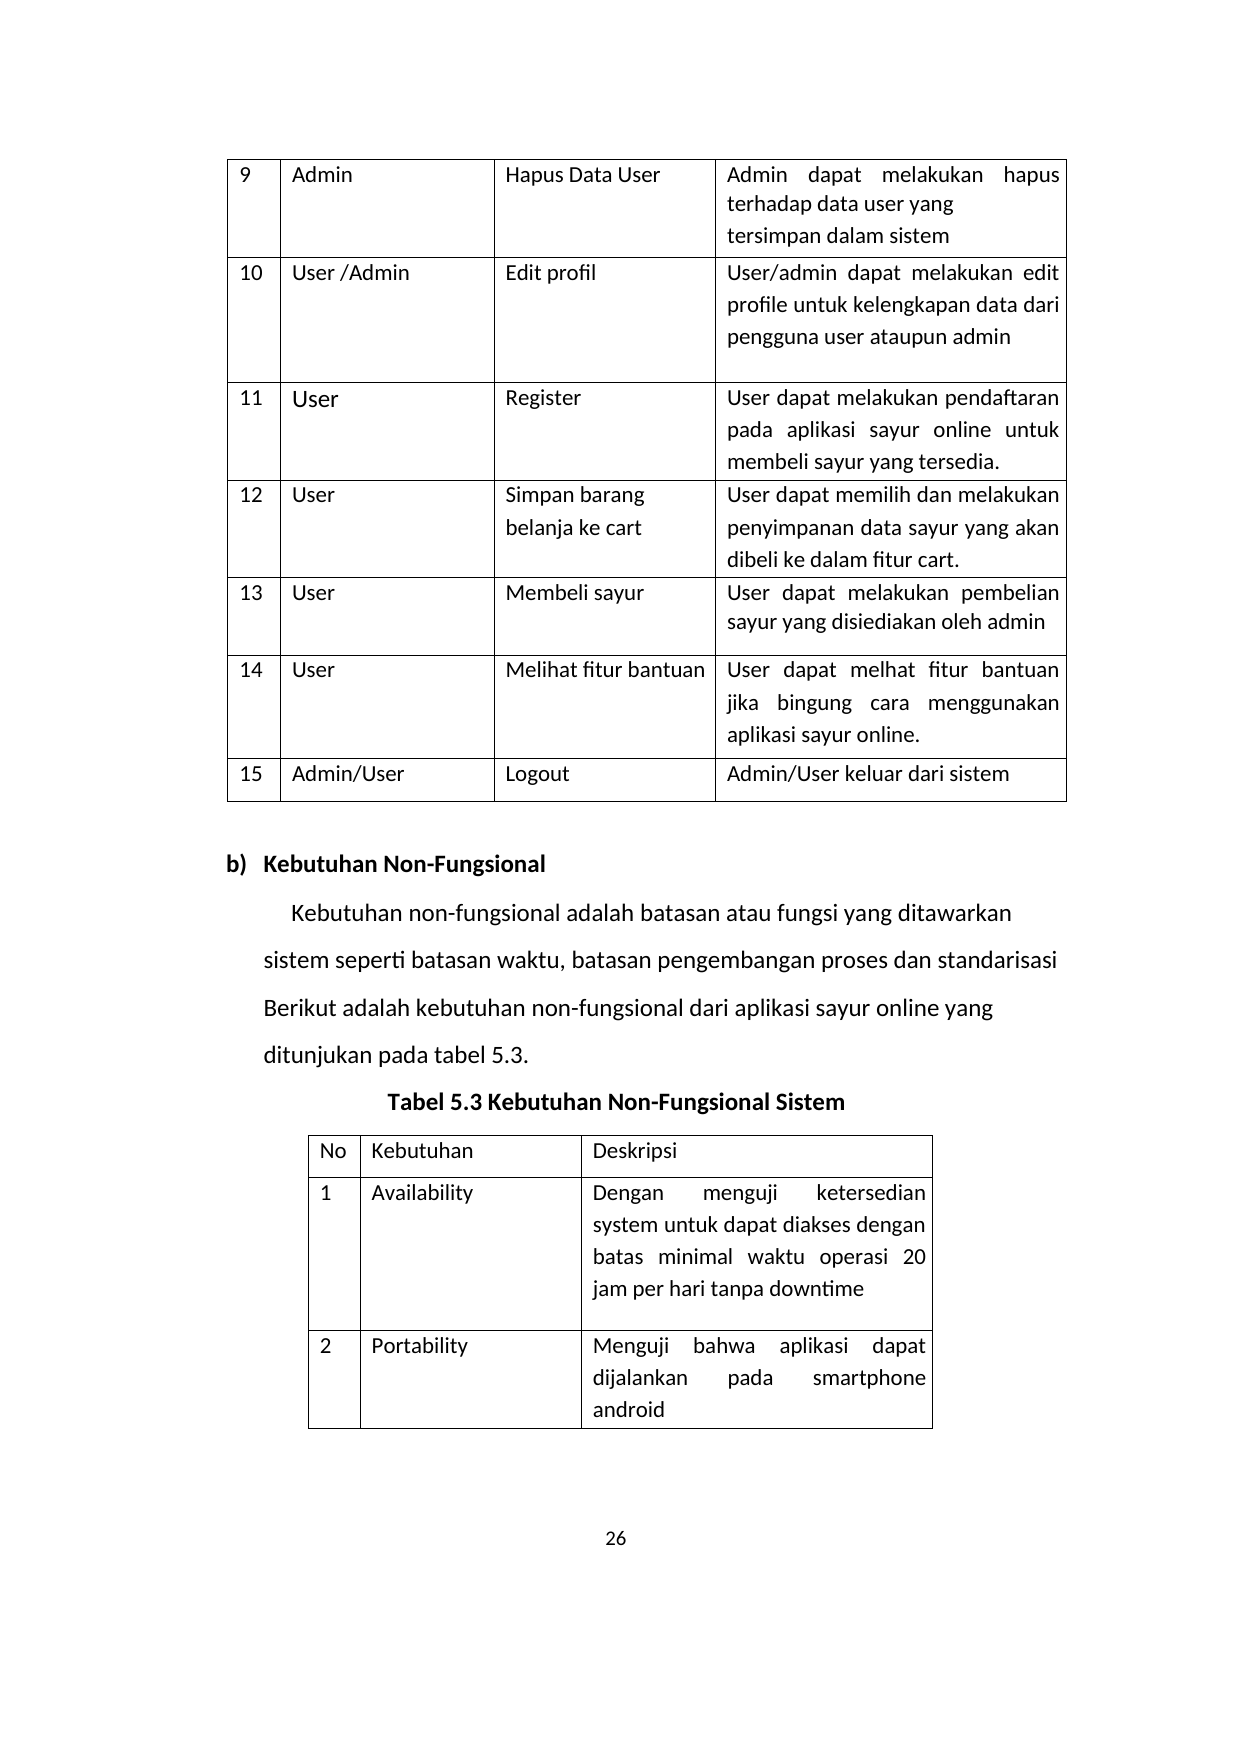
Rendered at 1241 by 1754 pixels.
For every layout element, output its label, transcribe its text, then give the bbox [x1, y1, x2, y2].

table_cell User dapat melakukan pendaftaran pada aplikasi sayur online untuk membeli sayur yang tersedia. [716, 383, 1066, 479]
table_cell 9 [228, 160, 280, 257]
table_cell 15 [228, 759, 280, 801]
table_cell Admin/User [281, 759, 494, 801]
table_cell 2 [309, 1331, 360, 1428]
table_cell Simpan barang belanja ke cart [495, 481, 715, 577]
table_cell 1 [309, 1178, 360, 1330]
list Kebutuhan Non-Fungsional [226, 848, 1092, 879]
table_cell User [281, 383, 494, 479]
table_cell 13 [228, 578, 280, 654]
table_cell Menguji bahwa aplikasi dapat dijalankan pada smartphone android [582, 1331, 932, 1428]
table_cell Portability [361, 1331, 581, 1428]
table_cell 12 [228, 481, 280, 577]
table_cell 14 [228, 656, 280, 758]
table_cell Register [495, 383, 715, 479]
table_cell Admin dapat melakukan hapus terhadap data user yang tersimpan dalam sistem [716, 160, 1066, 257]
table_cell Admin/User keluar dari sistem [716, 759, 1066, 801]
table_cell Dengan menguji ketersedian system untuk dapat diakses dengan batas minimal waktu operasi 20 jam per hari tanpa downtime [582, 1178, 932, 1330]
table_cell User dapat melhat fitur bantuan jika bingung cara menggunakan aplikasi sayur online. [716, 656, 1066, 758]
table_cell 10 [228, 258, 280, 382]
table_cell Hapus Data User [495, 160, 715, 257]
table_cell Logout [495, 759, 715, 801]
table_cell Admin [281, 160, 494, 257]
table_cell User dapat memilih dan melakukan penyimpanan data sayur yang akan dibeli ke dalam fitur cart. [716, 481, 1066, 577]
table_cell User /Admin [281, 258, 494, 382]
table_cell Membeli sayur [495, 578, 715, 654]
table_cell 11 [228, 383, 280, 479]
table_cell User [281, 578, 494, 654]
text Tabel 5.3 Kebutuhan Non-Fungsional Sistem [141, 1086, 1092, 1117]
table_header Kebutuhan [361, 1136, 581, 1177]
table_cell User [281, 481, 494, 577]
table_cell User/admin dapat melakukan edit profile untuk kelengkapan data dari pengguna user ataupun admin [716, 258, 1066, 382]
table_cell User [281, 656, 494, 758]
table_cell Melihat fitur bantuan [495, 656, 715, 758]
table_header Deskripsi [582, 1136, 932, 1177]
table_cell User dapat melakukan pembelian sayur yang disiediakan oleh admin [716, 578, 1066, 654]
table_cell Edit profil [495, 258, 715, 382]
table_header No [309, 1136, 360, 1177]
table_cell Availability [361, 1178, 581, 1330]
list Kebutuhan non-fungsional adalah batasan atau fungsi yang ditawarkan sistem seperti batasan waktu, batasan pengembangan proses dan standarisasi Berikut adalah kebutuhan non-fungsional dari aplikasi sayur online yang ditunjukan pada tabel 5.3. [263, 897, 1060, 1070]
